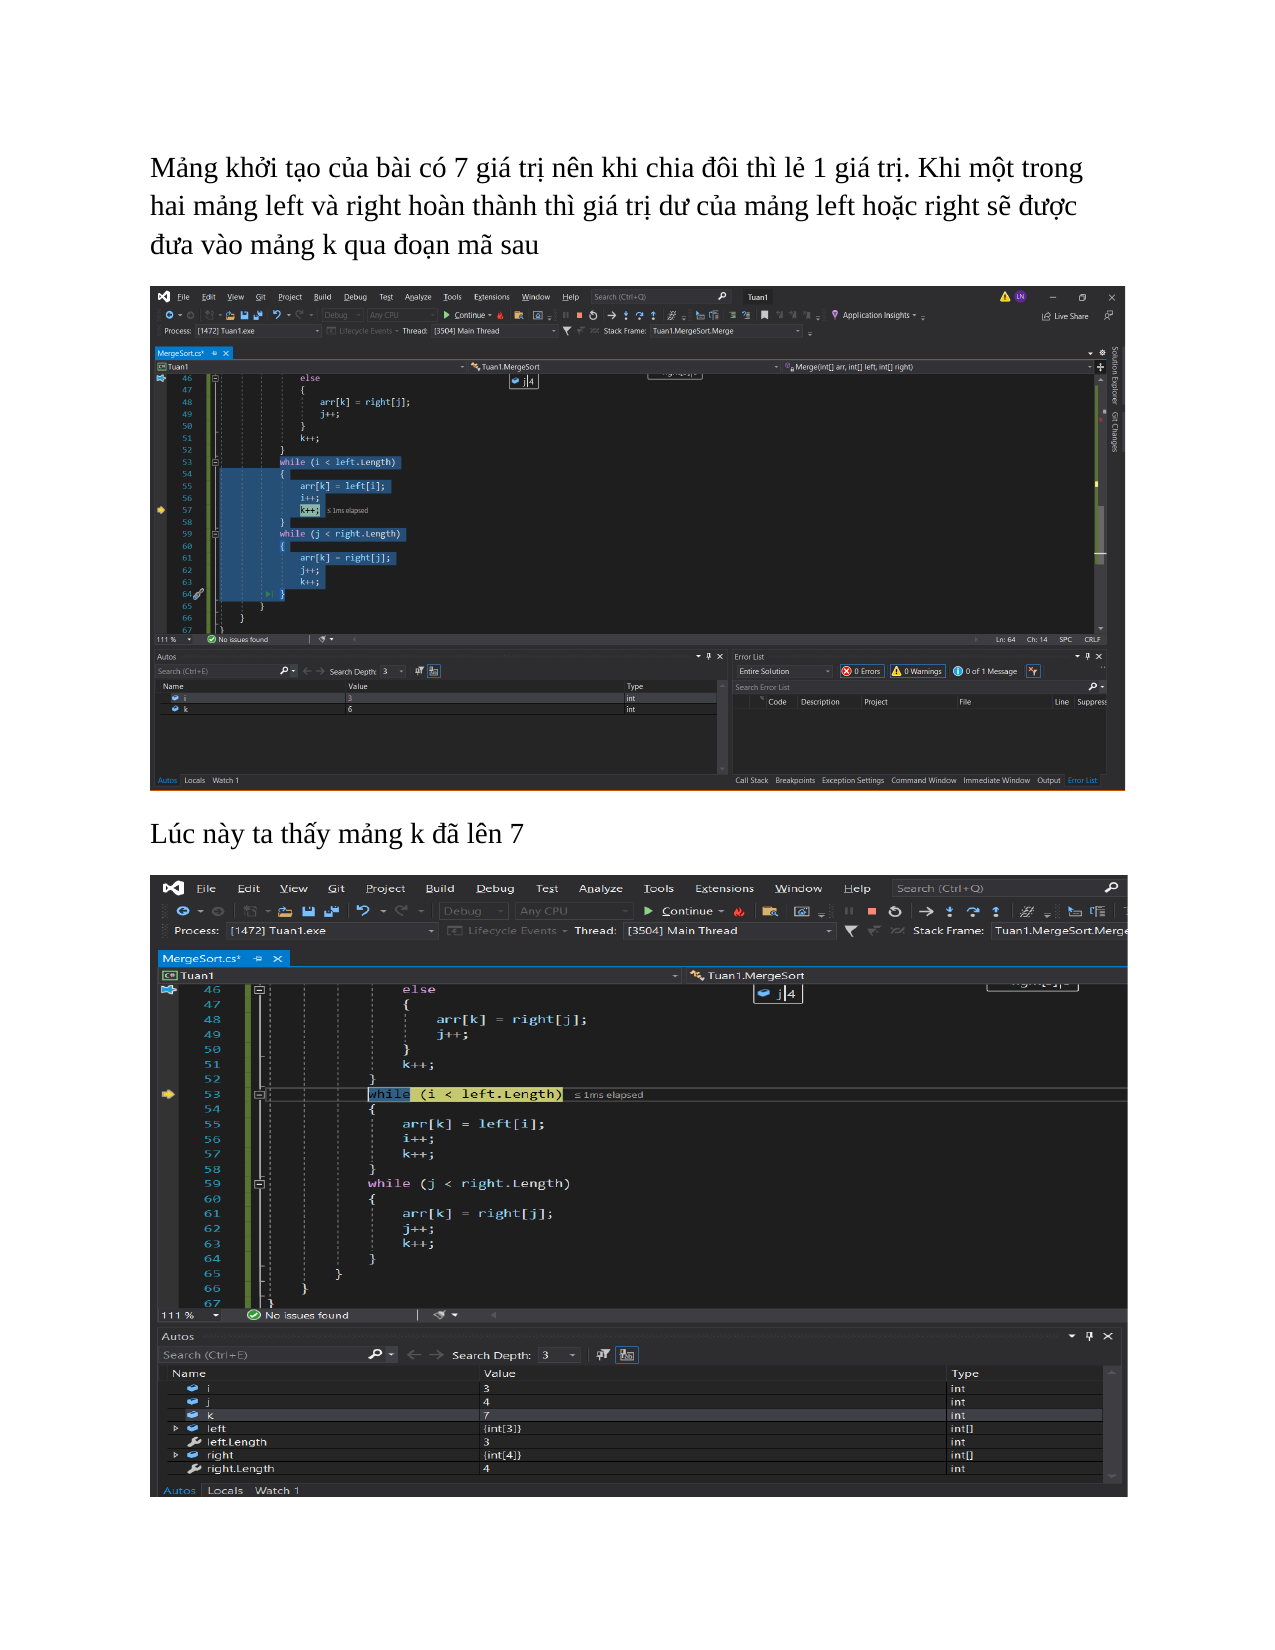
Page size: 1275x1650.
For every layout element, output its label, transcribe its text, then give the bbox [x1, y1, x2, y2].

text Mảng khởi tạo của bài có 7 giá trị nên khi chia đôi thì lẻ 1 giá trị. Khi một trong hai mảng left và right hoàn thành thì giá trị dư của mảng left hoặc right sẽ được đưa vào mảng k qua đoạn mã sau [150, 150, 1125, 261]
text Lúc này ta thấy mảng k đã lên 7 [150, 816, 1125, 850]
picture [150, 875, 1128, 1497]
picture [150, 286, 1125, 791]
